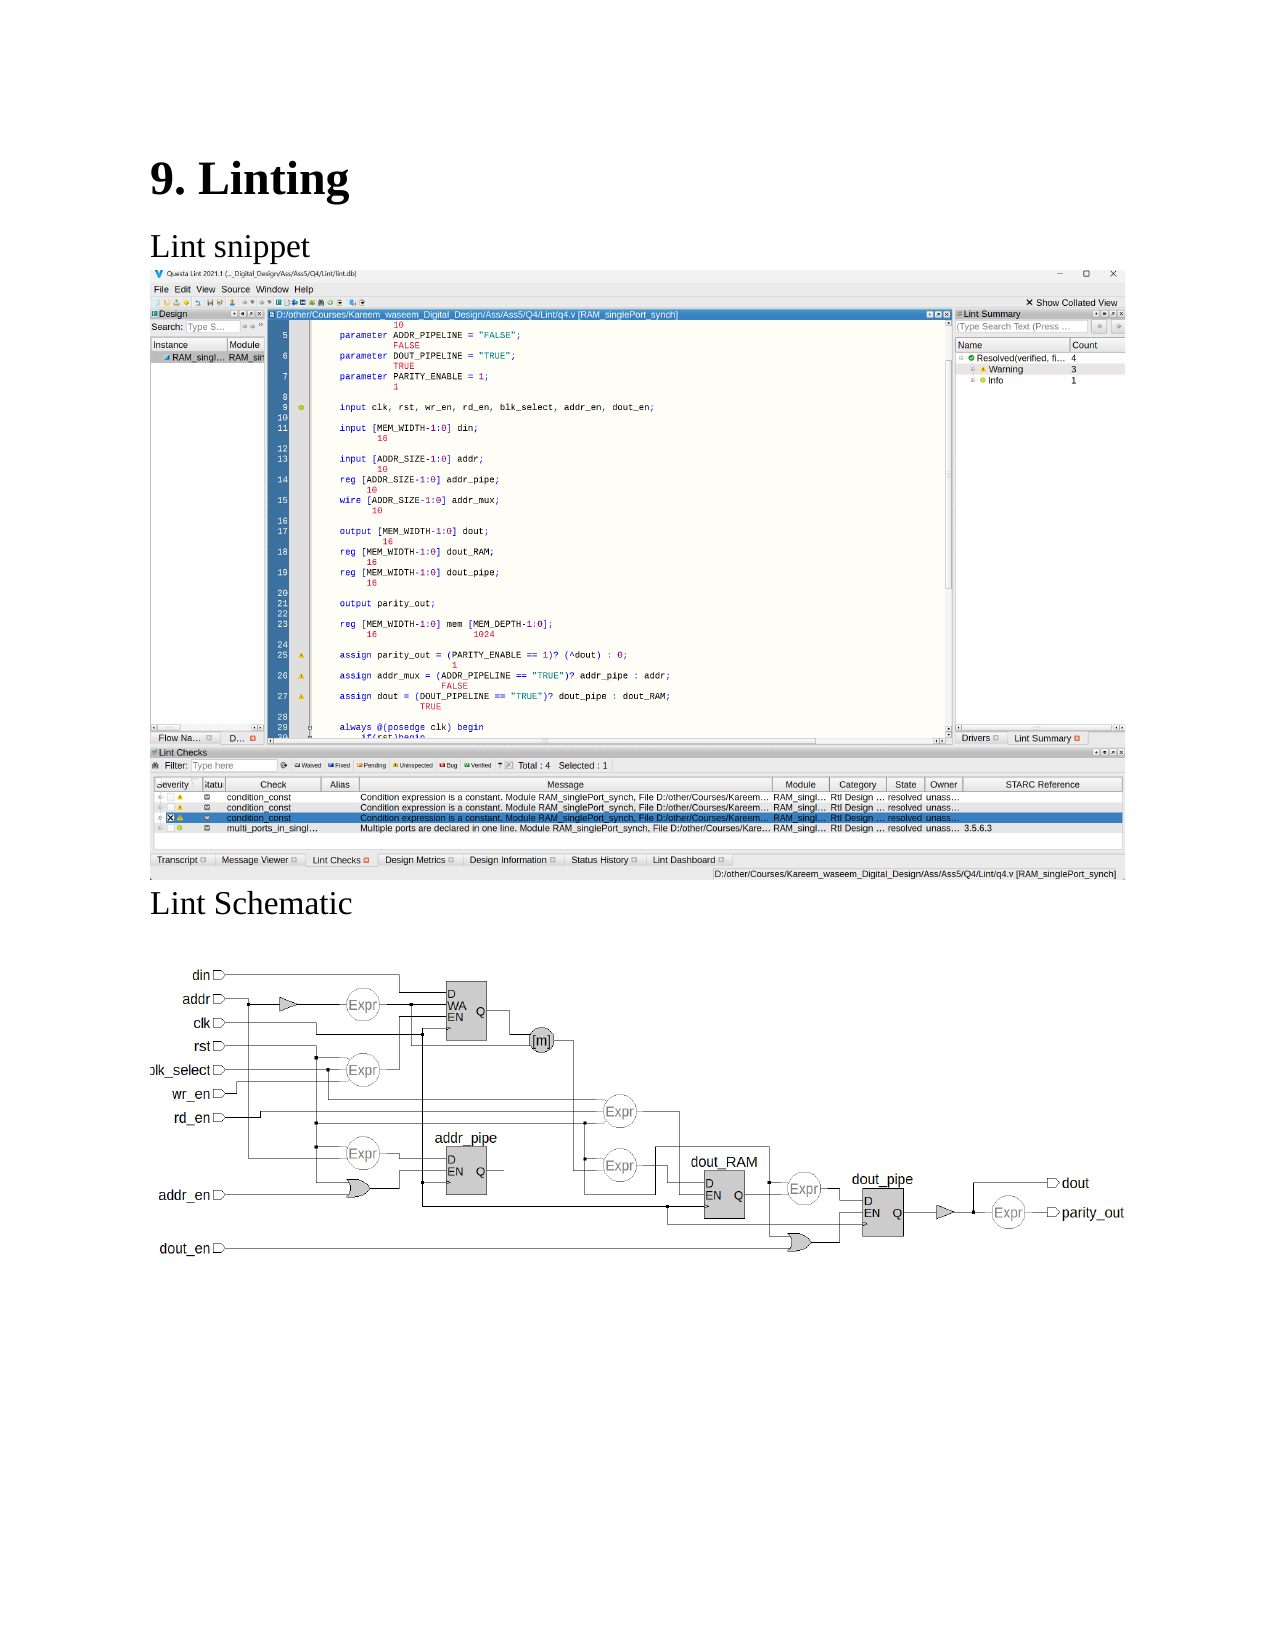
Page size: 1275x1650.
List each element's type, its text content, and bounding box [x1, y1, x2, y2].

subtitle 9. Linting [150, 150, 1125, 205]
picture [150, 270, 1125, 880]
picture [150, 927, 1125, 1270]
text Lint Schematic [150, 883, 1125, 921]
text Lint snippet [150, 226, 1125, 264]
